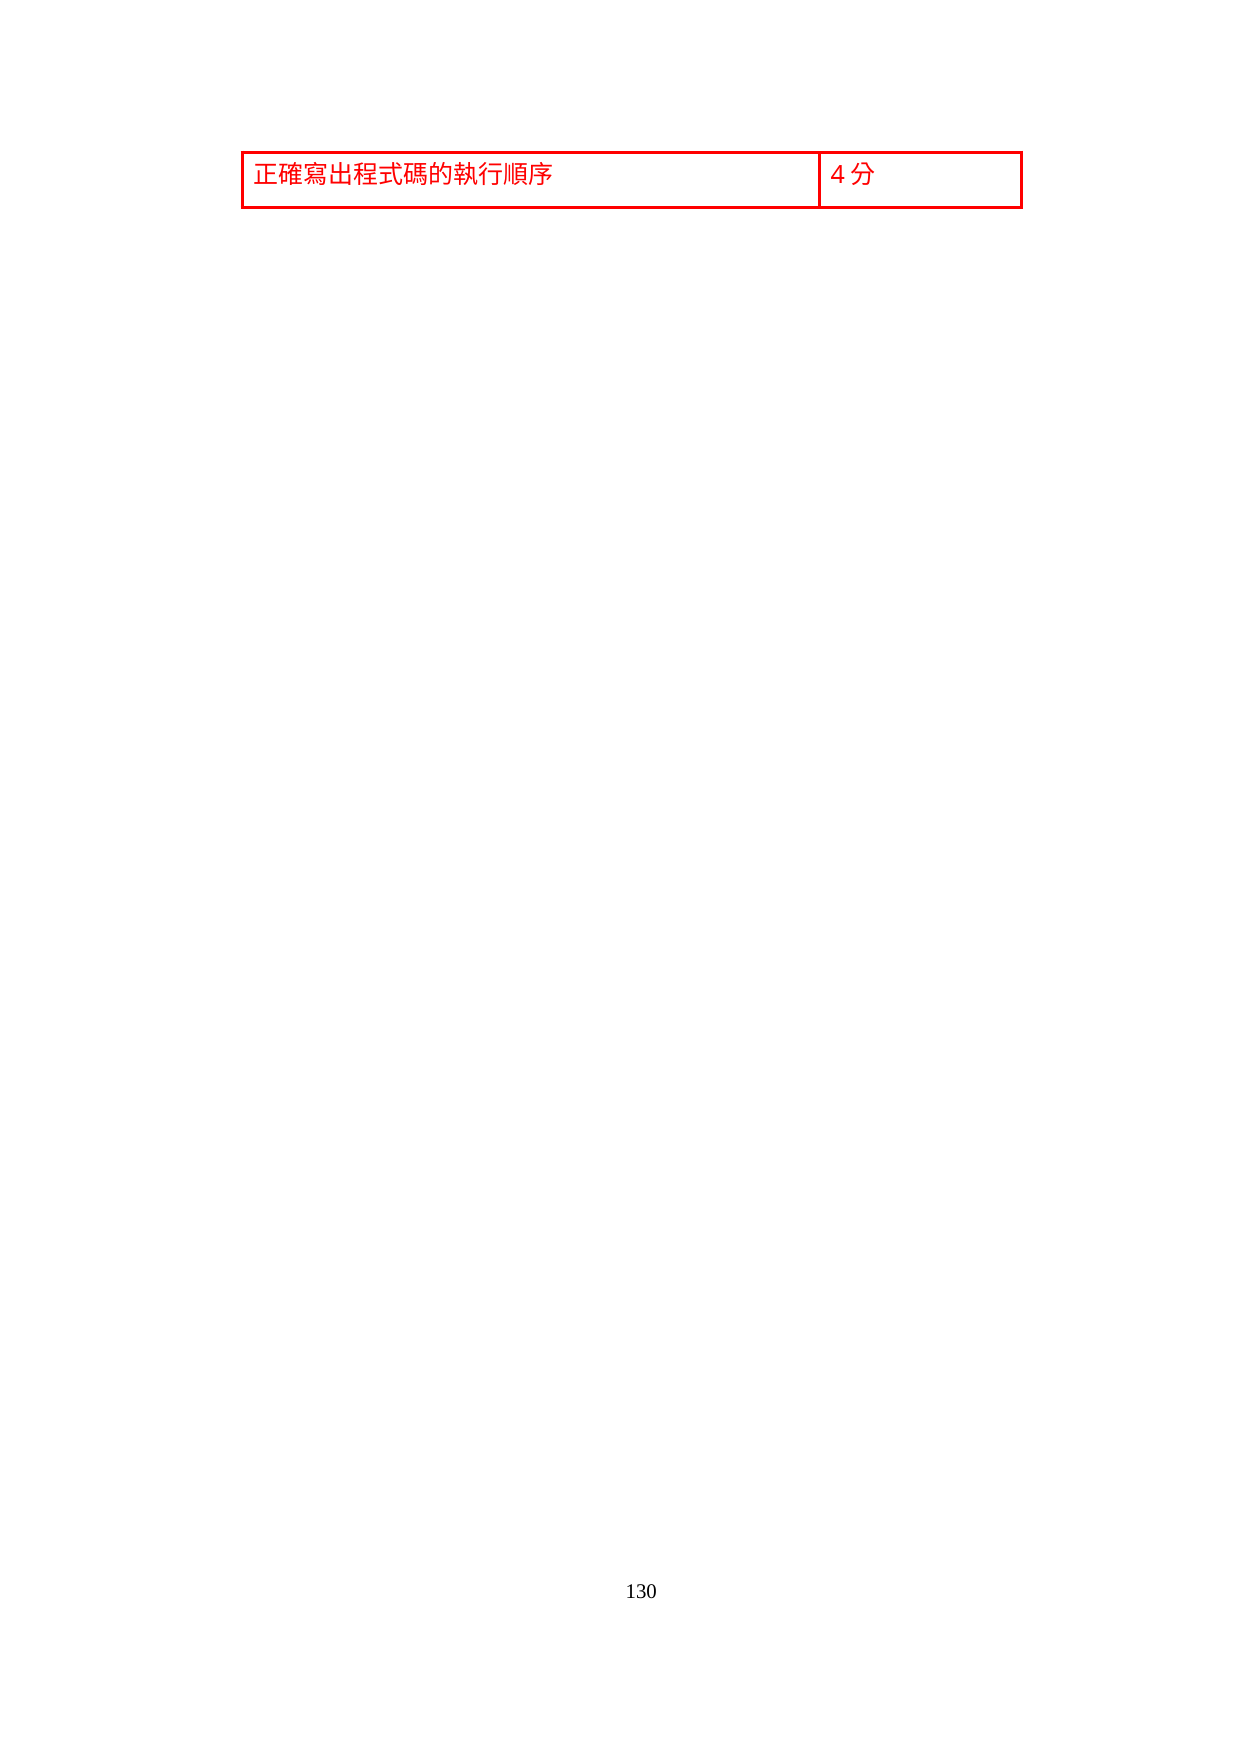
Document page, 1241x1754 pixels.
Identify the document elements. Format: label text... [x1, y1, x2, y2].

table_cell 4分 [821, 154, 1020, 206]
table_cell 正確寫出程式碼的執行順序 [244, 154, 818, 206]
